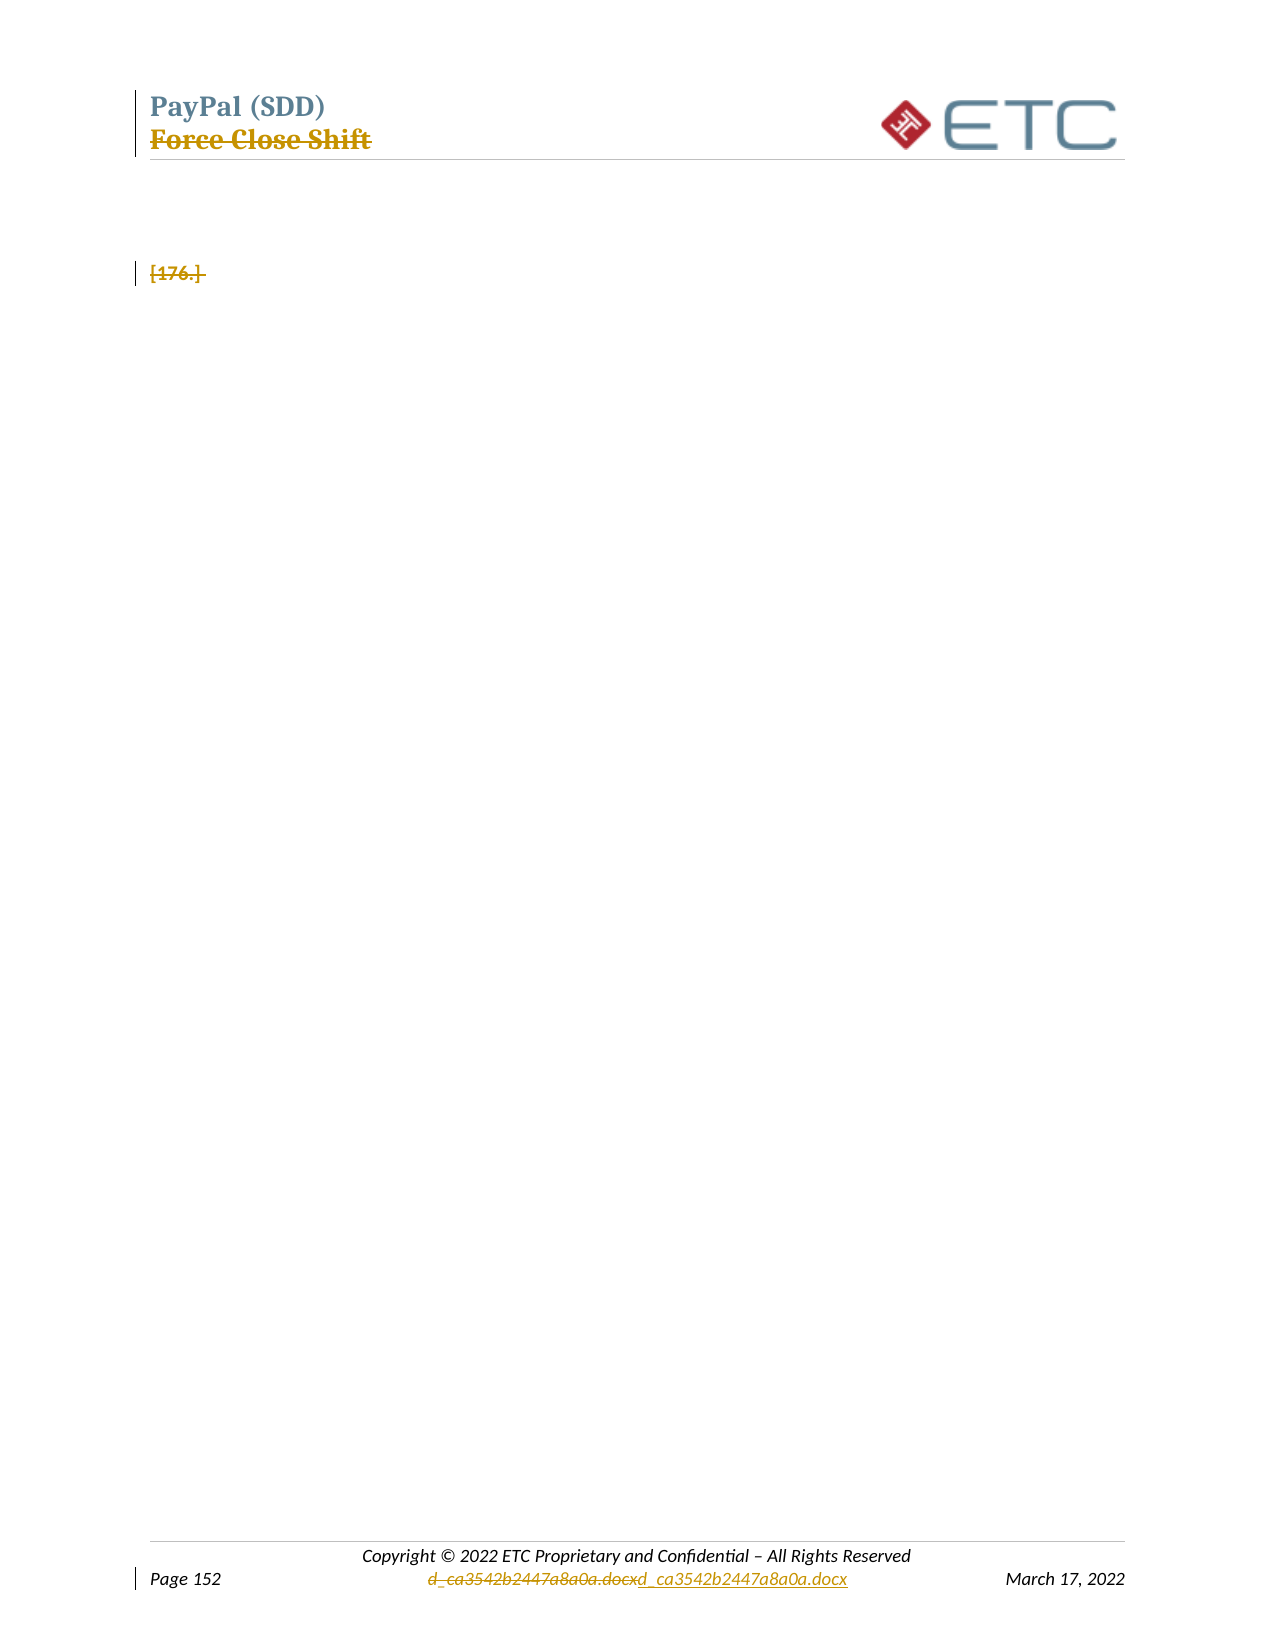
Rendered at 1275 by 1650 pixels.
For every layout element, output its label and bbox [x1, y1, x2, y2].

picture [881, 100, 1117, 150]
